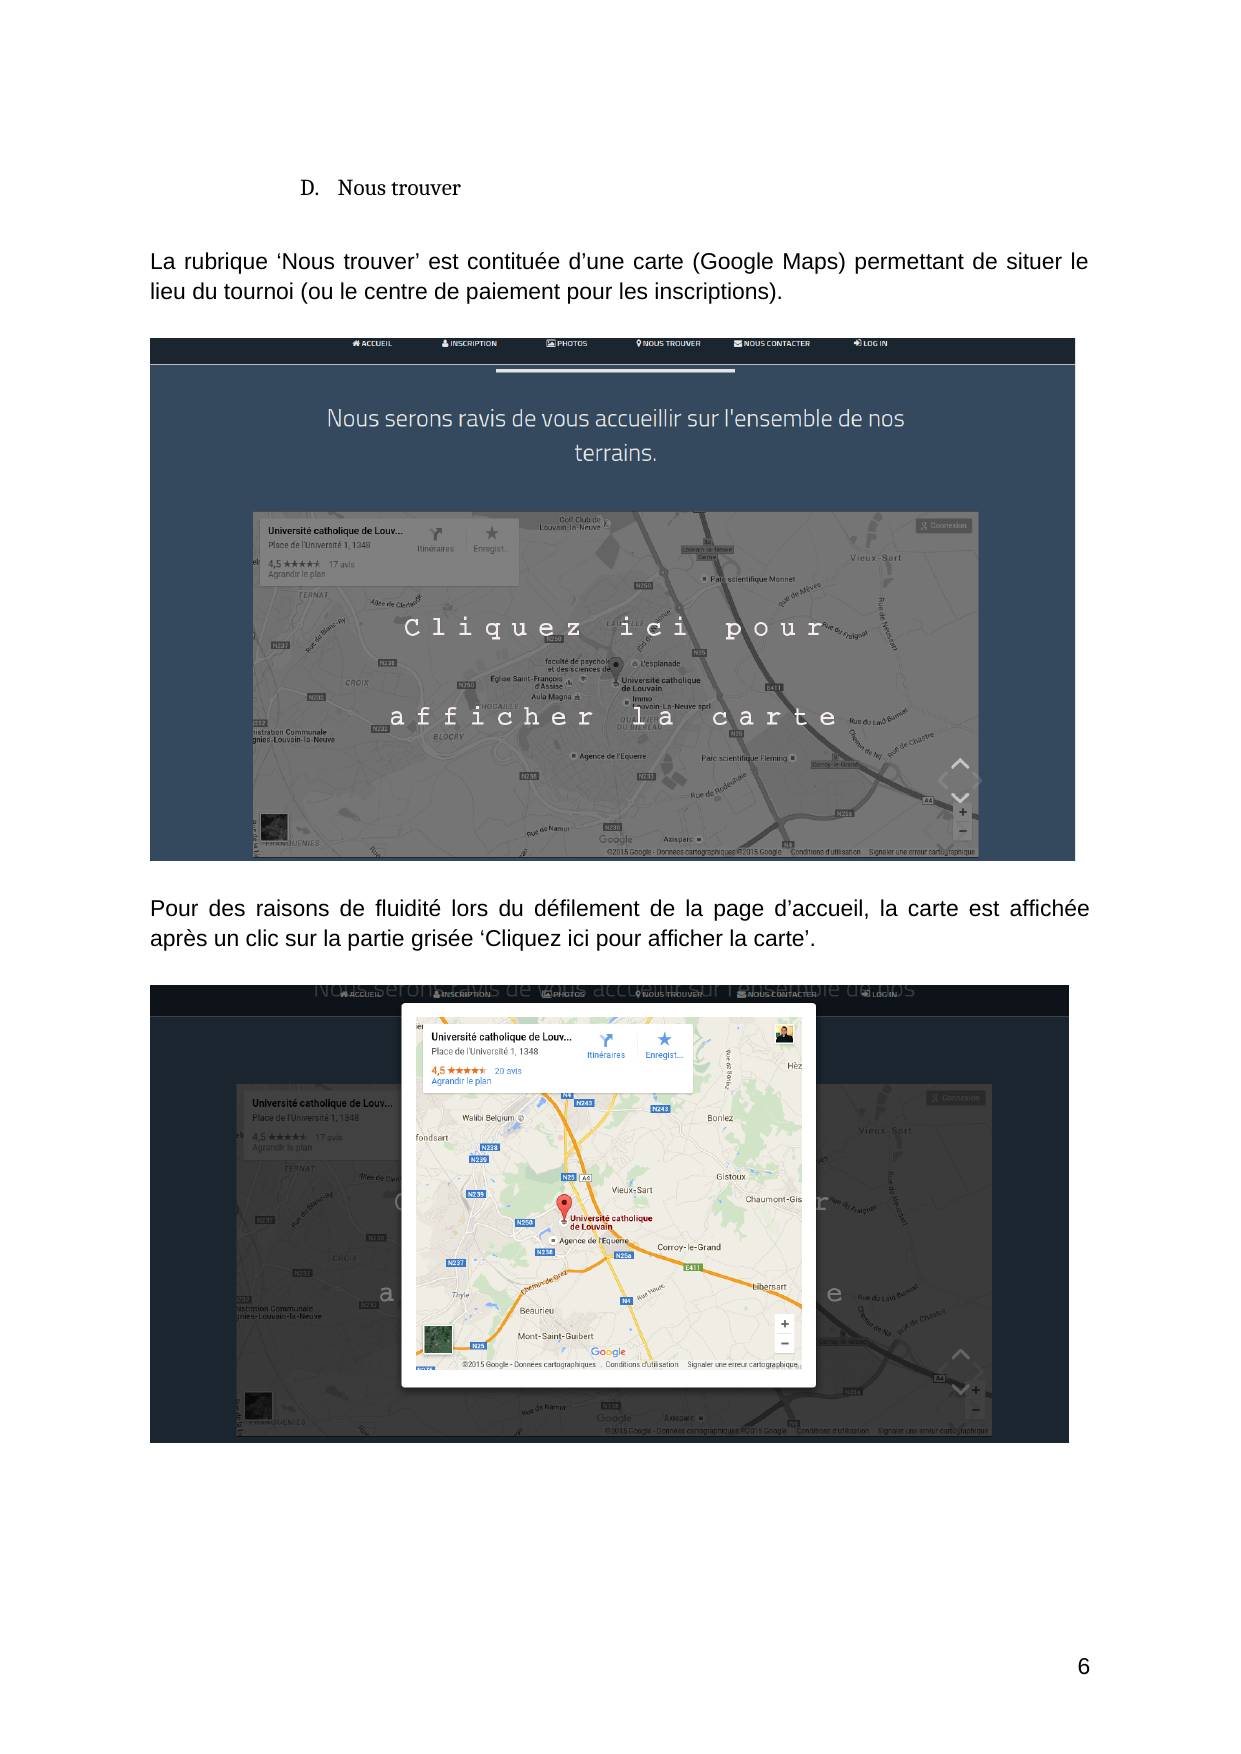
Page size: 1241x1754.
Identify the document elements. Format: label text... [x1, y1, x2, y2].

subtitle Nous trouver [300, 175, 1090, 201]
picture [150, 338, 1075, 861]
text Pour des raisons de fluidité lors du défilement de la page d’accueil, la carte est affichée après un clic sur la partie grisée ‘Cliquez ici pour afficher la carte’. [150, 894, 1090, 951]
picture [150, 985, 1069, 1443]
text La rubrique ‘Nous trouver’ est contituée d’une carte (Google Maps) permettant de situer le lieu du tournoi (ou le centre de paiement pour les inscriptions). [150, 248, 1090, 304]
